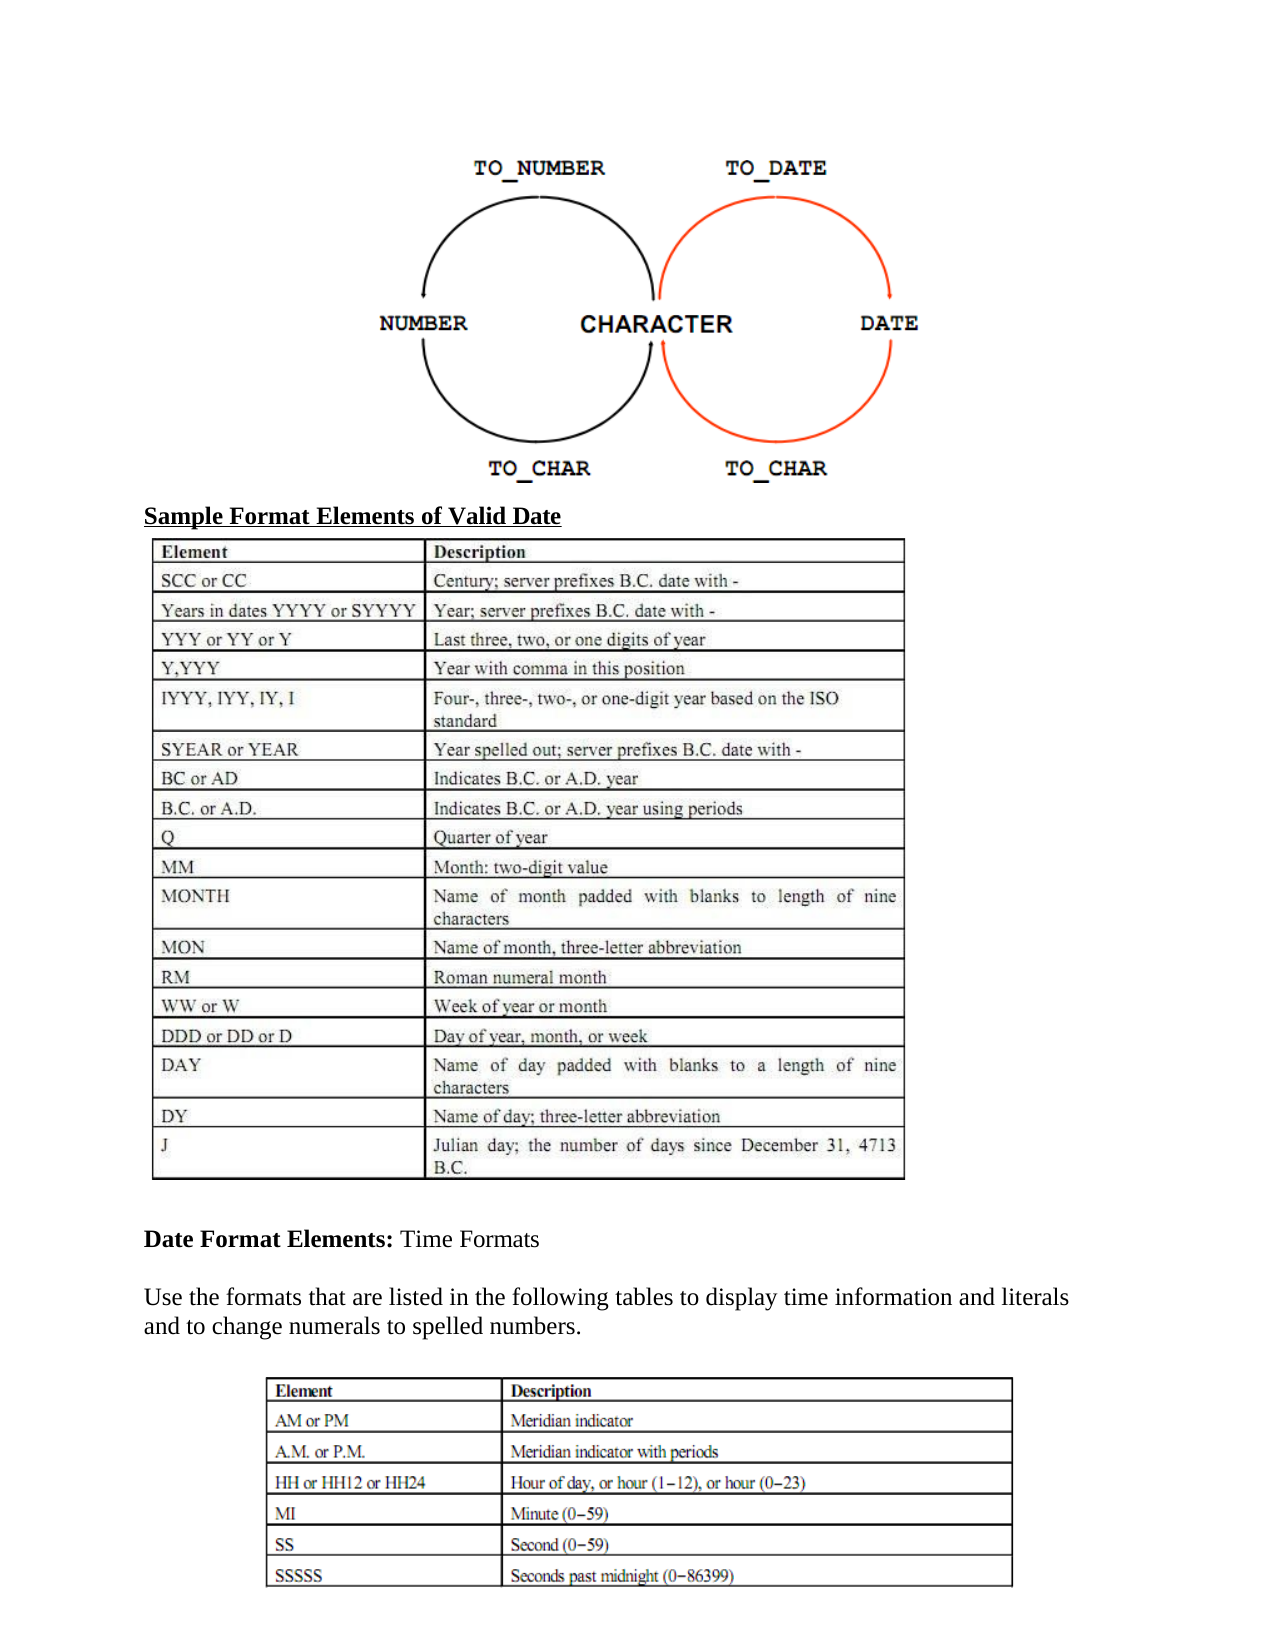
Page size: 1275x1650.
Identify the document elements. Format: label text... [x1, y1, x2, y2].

text Use the formats that are listed in the following tables to display time information and literals and to change numerals to spelled numbers. [144, 1282, 1071, 1340]
text Date Format Elements: Time Formats [144, 1224, 1275, 1253]
text Sample Format Elements of Valid Date [144, 501, 1275, 529]
picture [379, 160, 919, 483]
picture [265, 1377, 1014, 1588]
picture [151, 538, 906, 1180]
